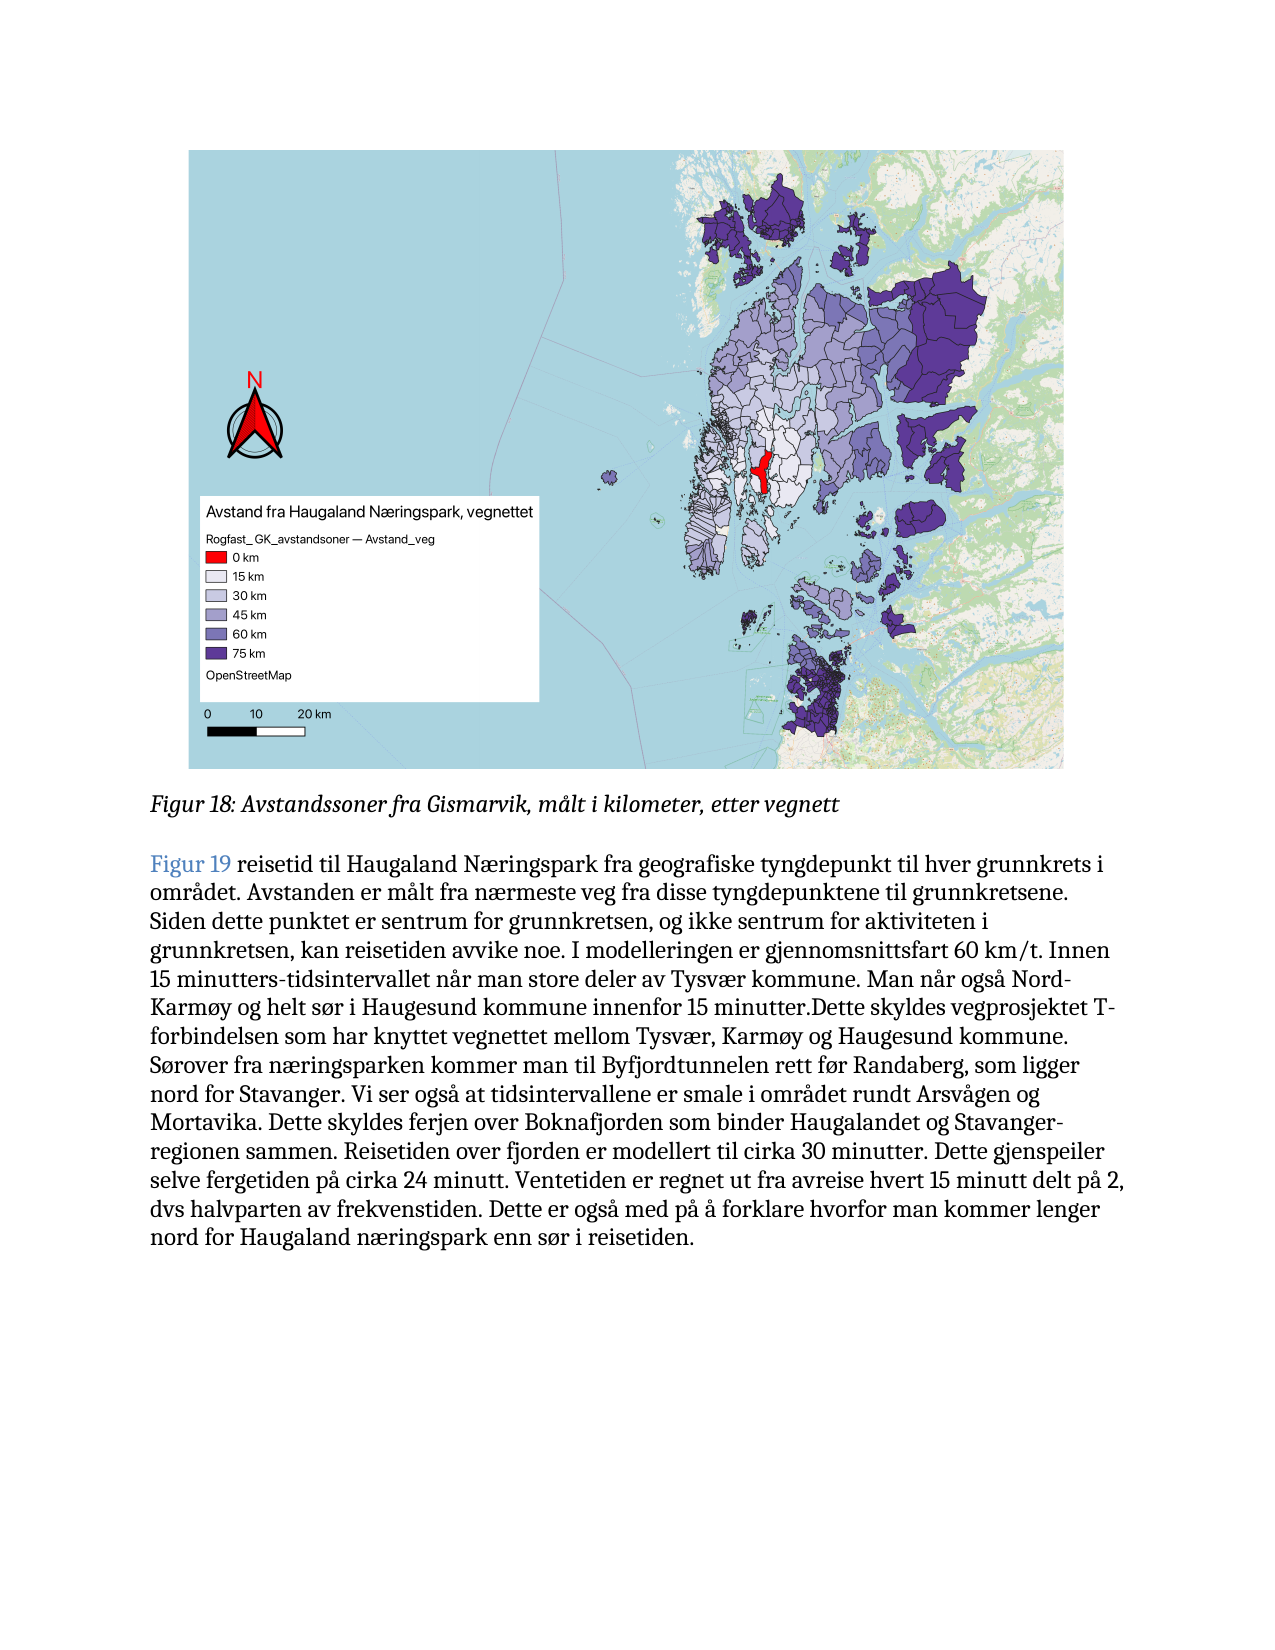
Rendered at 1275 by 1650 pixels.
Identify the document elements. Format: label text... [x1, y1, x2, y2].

text Figur 19 reisetid til Haugaland Næringspark fra geografiske tyngdepunkt til hver grunnkrets i området. Avstanden er målt fra nærmeste veg fra disse tyngdepunktene til grunnkretsene. Siden dette punktet er sentrum for grunnkretsen, og ikke sentrum for aktiviteten i grunnkretsen, kan reisetiden avvike noe. I modelleringen er gjennomsnittsfart 60 km/t. Innen 15 minutters-tidsintervallet når man store deler av Tysvær kommune. Man når også Nord-Karmøy og helt sør i Haugesund kommune innenfor 15 minutter.Dette skyldes vegprosjektet T-forbindelsen som har knyttet vegnettet mellom Tysvær, Karmøy og Haugesund kommune. Sørover fra næringsparken kommer man til Byfjordtunnelen rett før Randaberg, som ligger nord for Stavanger. Vi ser også at tidsintervallene er smale i området rundt Arsvågen og Mortavika. Dette skyldes ferjen over Boknafjorden som binder Haugalandet og Stavanger-regionen sammen. Reisetiden over fjorden er modellert til cirka 30 minutter. Dette gjenspeiler selve fergetiden på cirka 24 minutt. Ventetiden er regnet ut fra avreise hvert 15 minutt delt på 2, dvs halvparten av frekvenstiden. Dette er også med på å forklare hvorfor man kommer lenger nord for Haugaland næringspark enn sør i reisetiden. [150, 849, 1125, 1252]
picture [188, 150, 1064, 769]
table_header Figur 18: Avstandssoner fra Gismarvik, målt i kilometer, etter vegnett [139, 150, 1114, 831]
